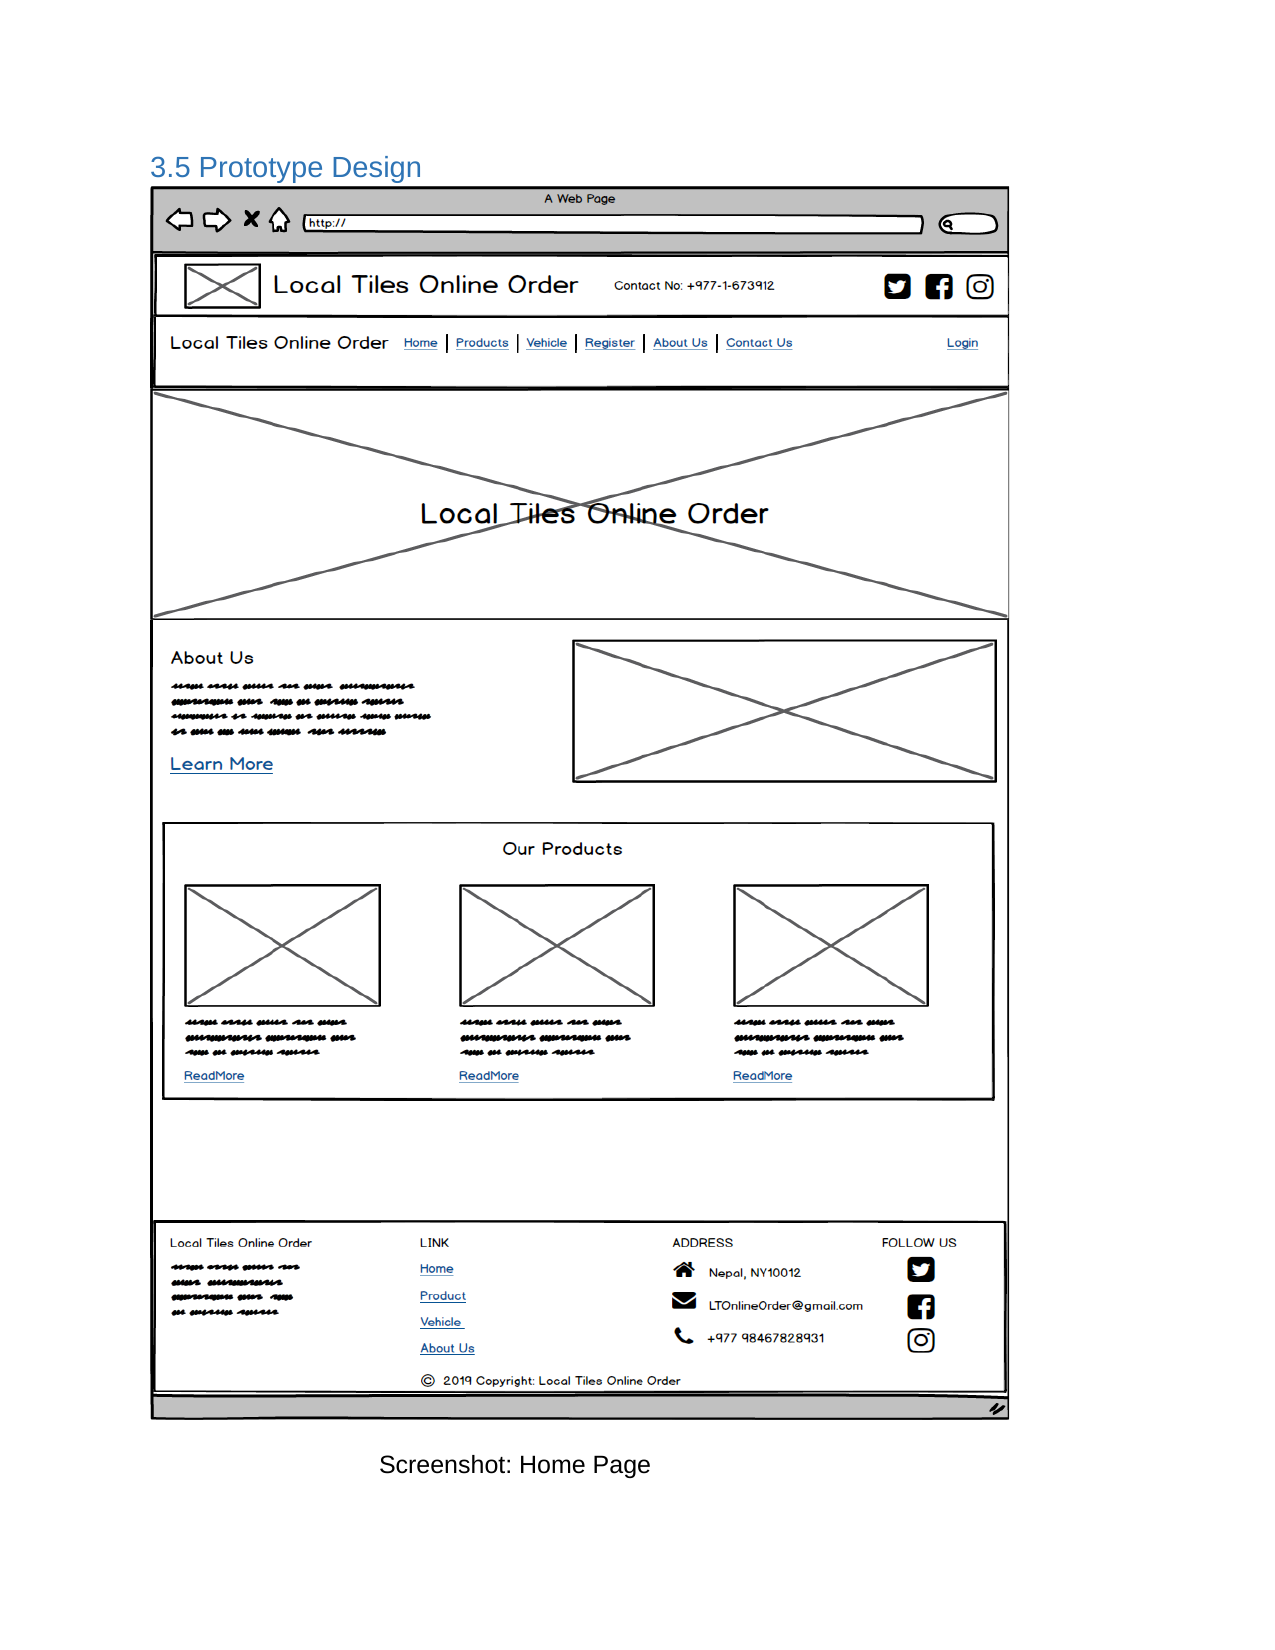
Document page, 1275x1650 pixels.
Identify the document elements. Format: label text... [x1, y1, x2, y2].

text Screenshot: Home Page [150, 1450, 1125, 1479]
picture [150, 186, 1010, 1420]
subtitle 3.5 Prototype Design [150, 150, 1125, 183]
